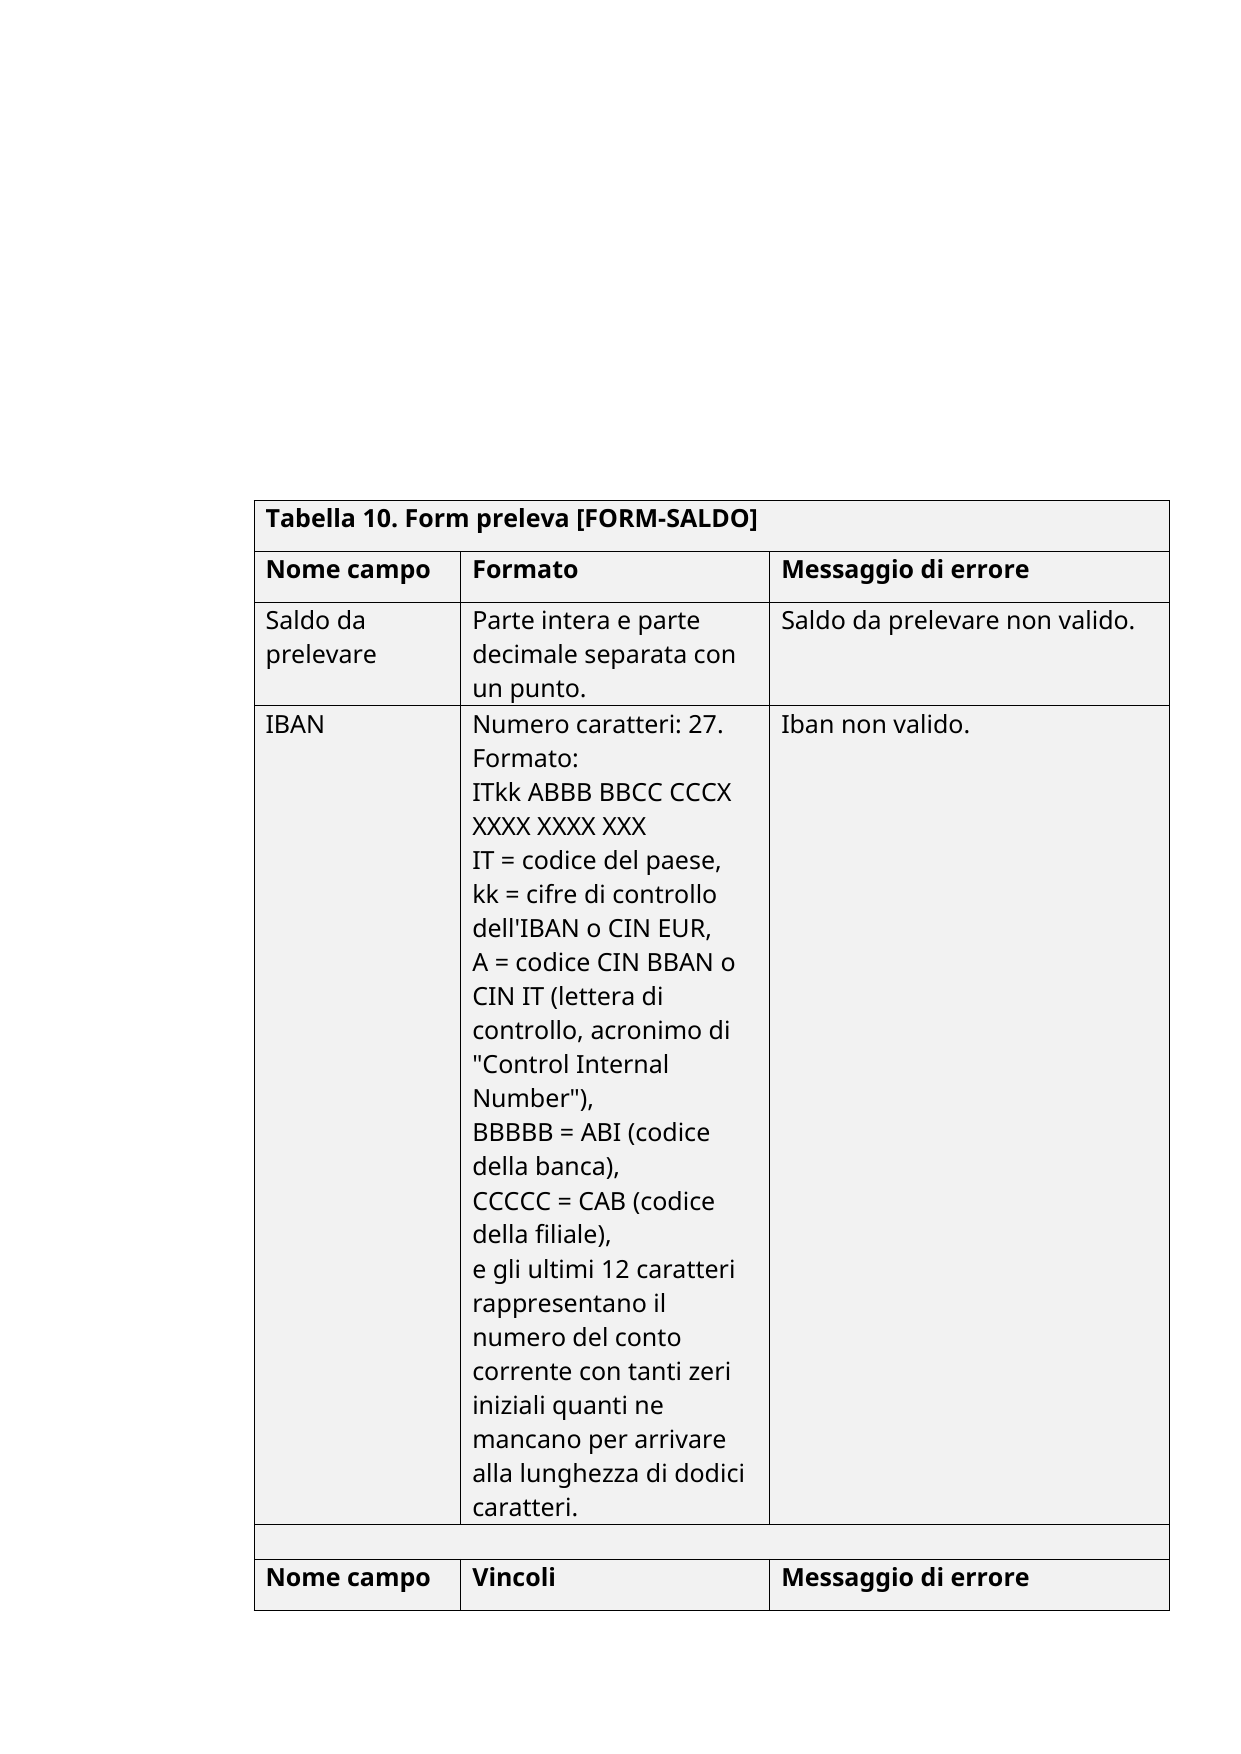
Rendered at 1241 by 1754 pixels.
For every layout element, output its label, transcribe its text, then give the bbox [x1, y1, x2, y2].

table_cell Messaggio di errore [770, 1560, 1169, 1610]
table_cell Nome campo [255, 1560, 460, 1610]
table_cell Messaggio di errore [770, 552, 1169, 602]
table_cell IBAN [255, 706, 460, 1524]
table_cell [255, 1525, 1169, 1559]
table_header Tabella 10. Form preleva [FORM-SALDO] [255, 501, 1169, 551]
table_cell Numero caratteri: 27. Formato: ITkk ABBB BBCC CCCX XXXX XXXX XXX IT = codice del paese, kk = cifre di controllo dell'IBAN o CIN EUR, A = codice CIN BBAN o CIN IT (lettera di controllo, acronimo di "Control Internal Number"), BBBBB = ABI (codice della banca), CCCCC = CAB (codice della filiale), e gli ultimi 12 caratteri rappresentano il numero del conto corrente con tanti zeri iniziali quanti ne mancano per arrivare alla lunghezza di dodici caratteri. [461, 706, 769, 1524]
table_cell Iban non valido. [770, 706, 1169, 1524]
table_cell Saldo da prelevare [255, 603, 460, 705]
table_cell Saldo da prelevare non valido. [770, 603, 1169, 705]
table_cell Vincoli [461, 1560, 769, 1610]
table_cell Formato [461, 552, 769, 602]
table_cell Nome campo [255, 552, 460, 602]
table_cell Parte intera e parte decimale separata con un punto. [461, 603, 769, 705]
